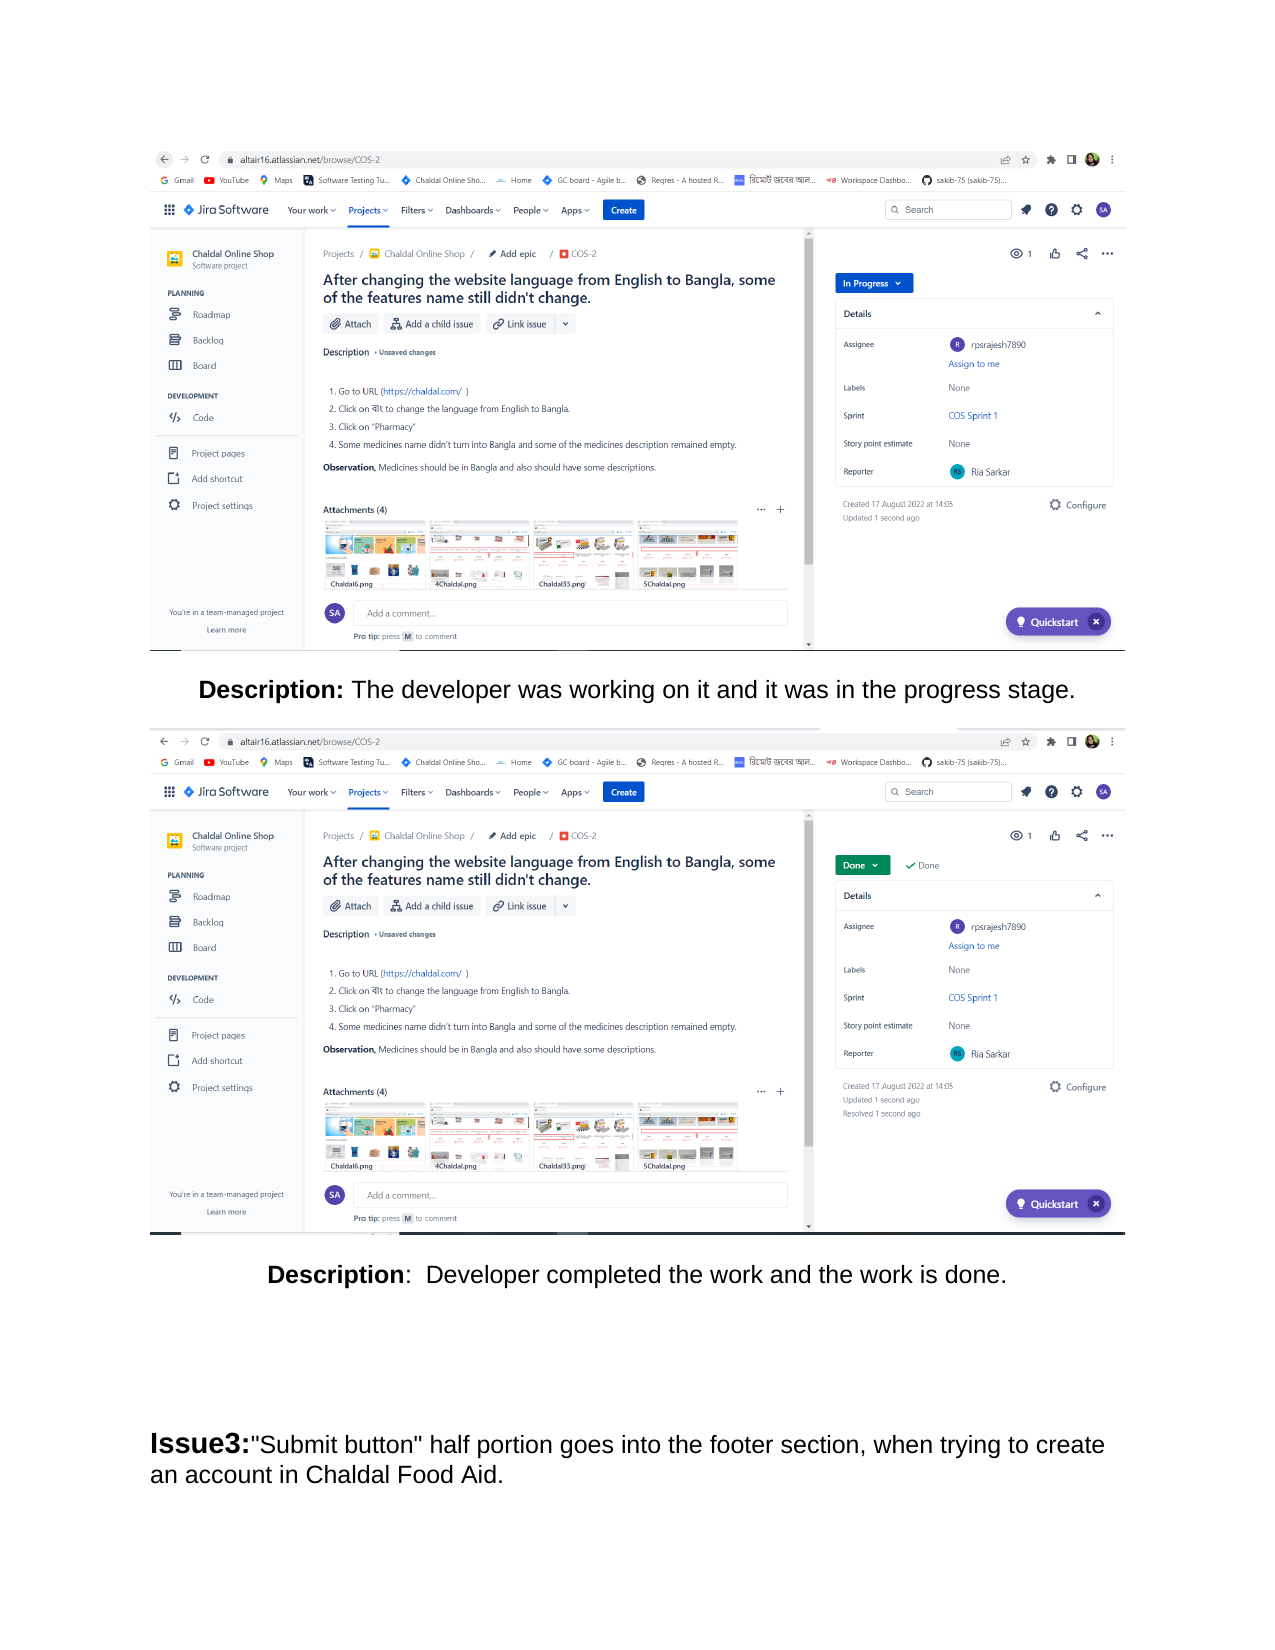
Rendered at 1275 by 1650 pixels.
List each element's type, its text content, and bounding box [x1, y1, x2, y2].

text Description: The developer was working on it and it was in the progress stage. [150, 675, 1125, 704]
text Description: Developer completed the work and the work is done. [150, 1260, 1125, 1289]
picture [150, 150, 1125, 651]
text Issue3:"Submit button" half portion goes into the footer section, when trying to create an account in Chaldal Food Aid. [150, 1426, 1125, 1488]
picture [150, 728, 1125, 1235]
